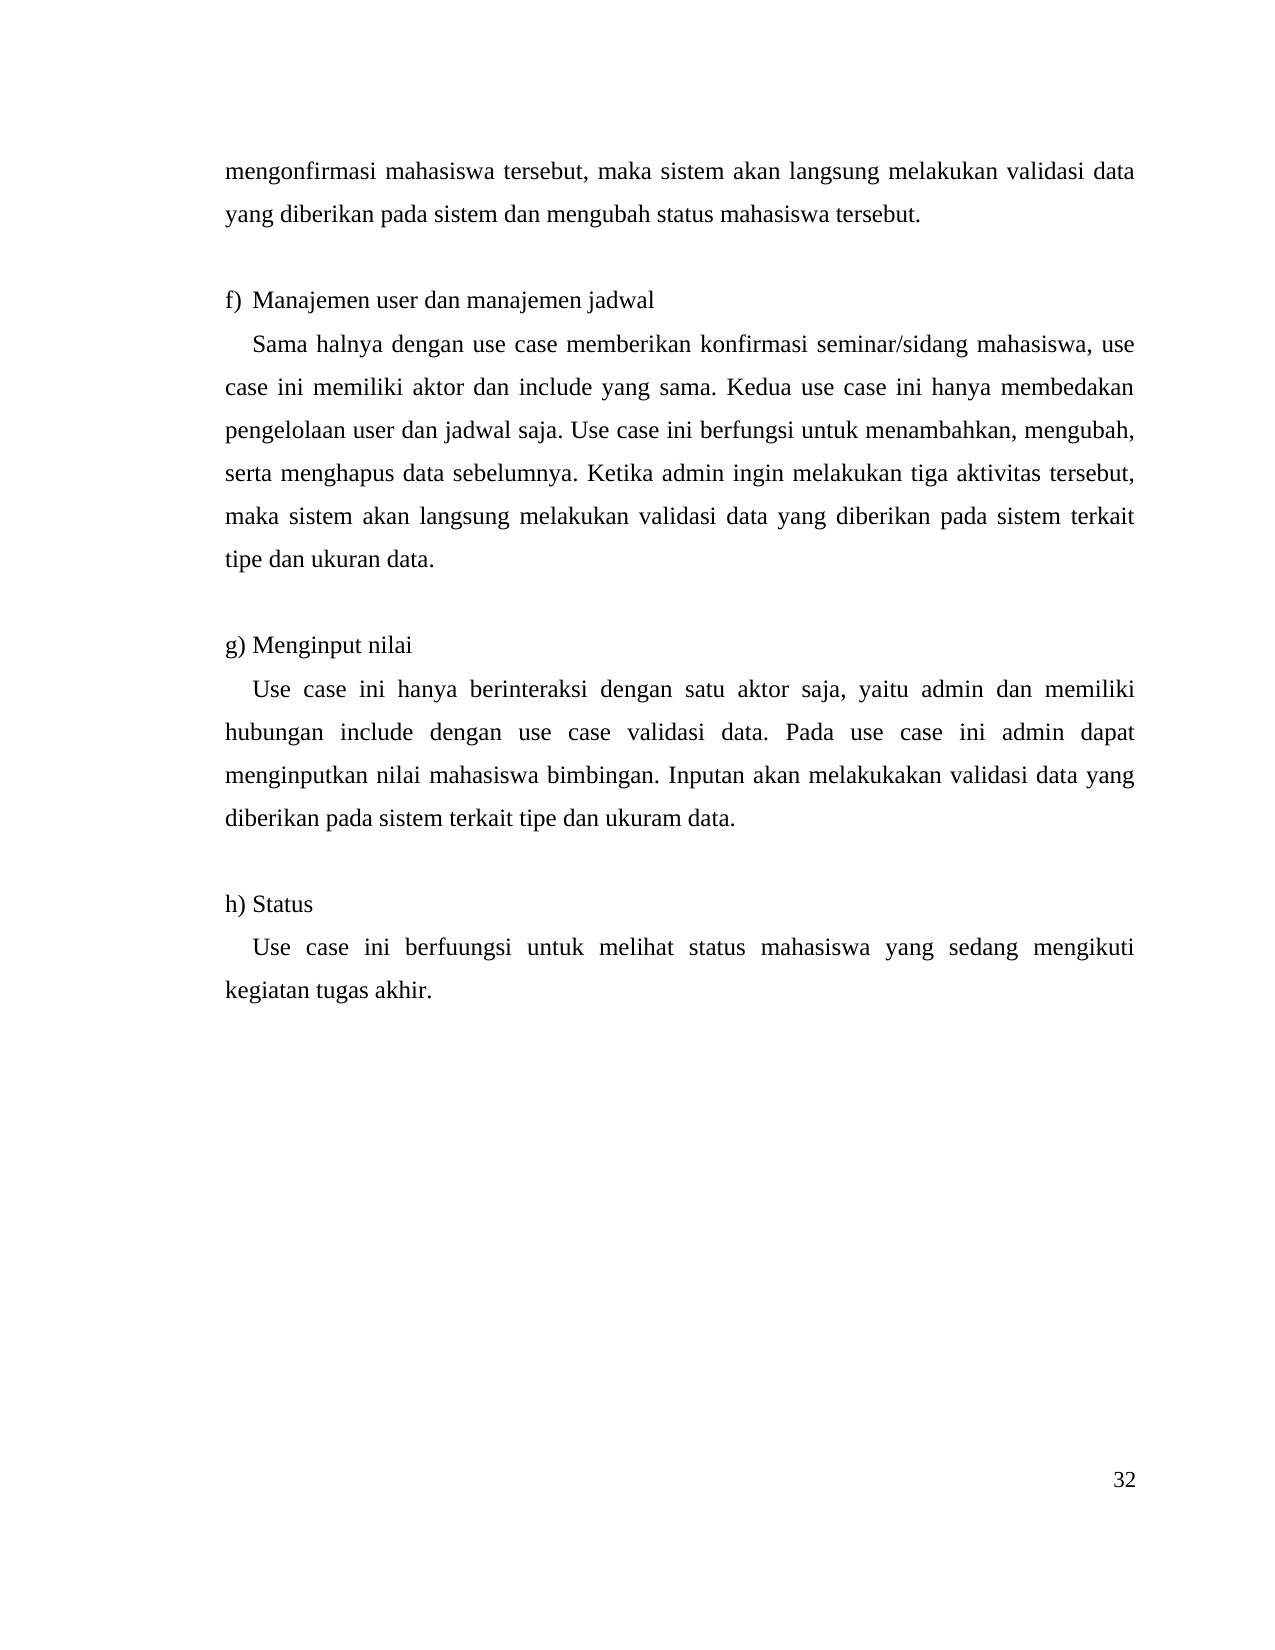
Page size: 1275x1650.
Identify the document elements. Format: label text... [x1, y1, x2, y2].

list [225, 156, 1136, 228]
list g) Menginput nilai [225, 631, 1136, 659]
list f) Manajemen user dan manajemen jadwal [225, 286, 1136, 314]
list h) Status [225, 889, 1136, 918]
list Use case ini hanya berinteraksi dengan satu aktor saja, yaitu admin dan memiliki hubungan include dengan use case validasi data. Pada use case ini admin dapat menginputkan nilai mahasiswa bimbingan. Inputan akan melakukakan validasi data yang diberikan pada sistem terkait tipe dan ukuram data. [225, 674, 1136, 832]
list Sama halnya dengan use case memberikan konfirmasi seminar/sidang mahasiswa, use case ini memiliki aktor dan include yang sama. Kedua use case ini hanya membedakan pengelolaan user dan jadwal saja. Use case ini berfungsi untuk menambahkan, mengubah, serta menghapus data sebelumnya. Ketika admin ingin melakukan tiga aktivitas tersebut, maka sistem akan langsung melakukan validasi data yang diberikan pada sistem terkait tipe dan ukuran data. [225, 329, 1136, 573]
list Use case ini berfuungsi untuk melihat status mahasiswa yang sedang mengikuti kegiatan tugas akhir. [225, 932, 1136, 1004]
